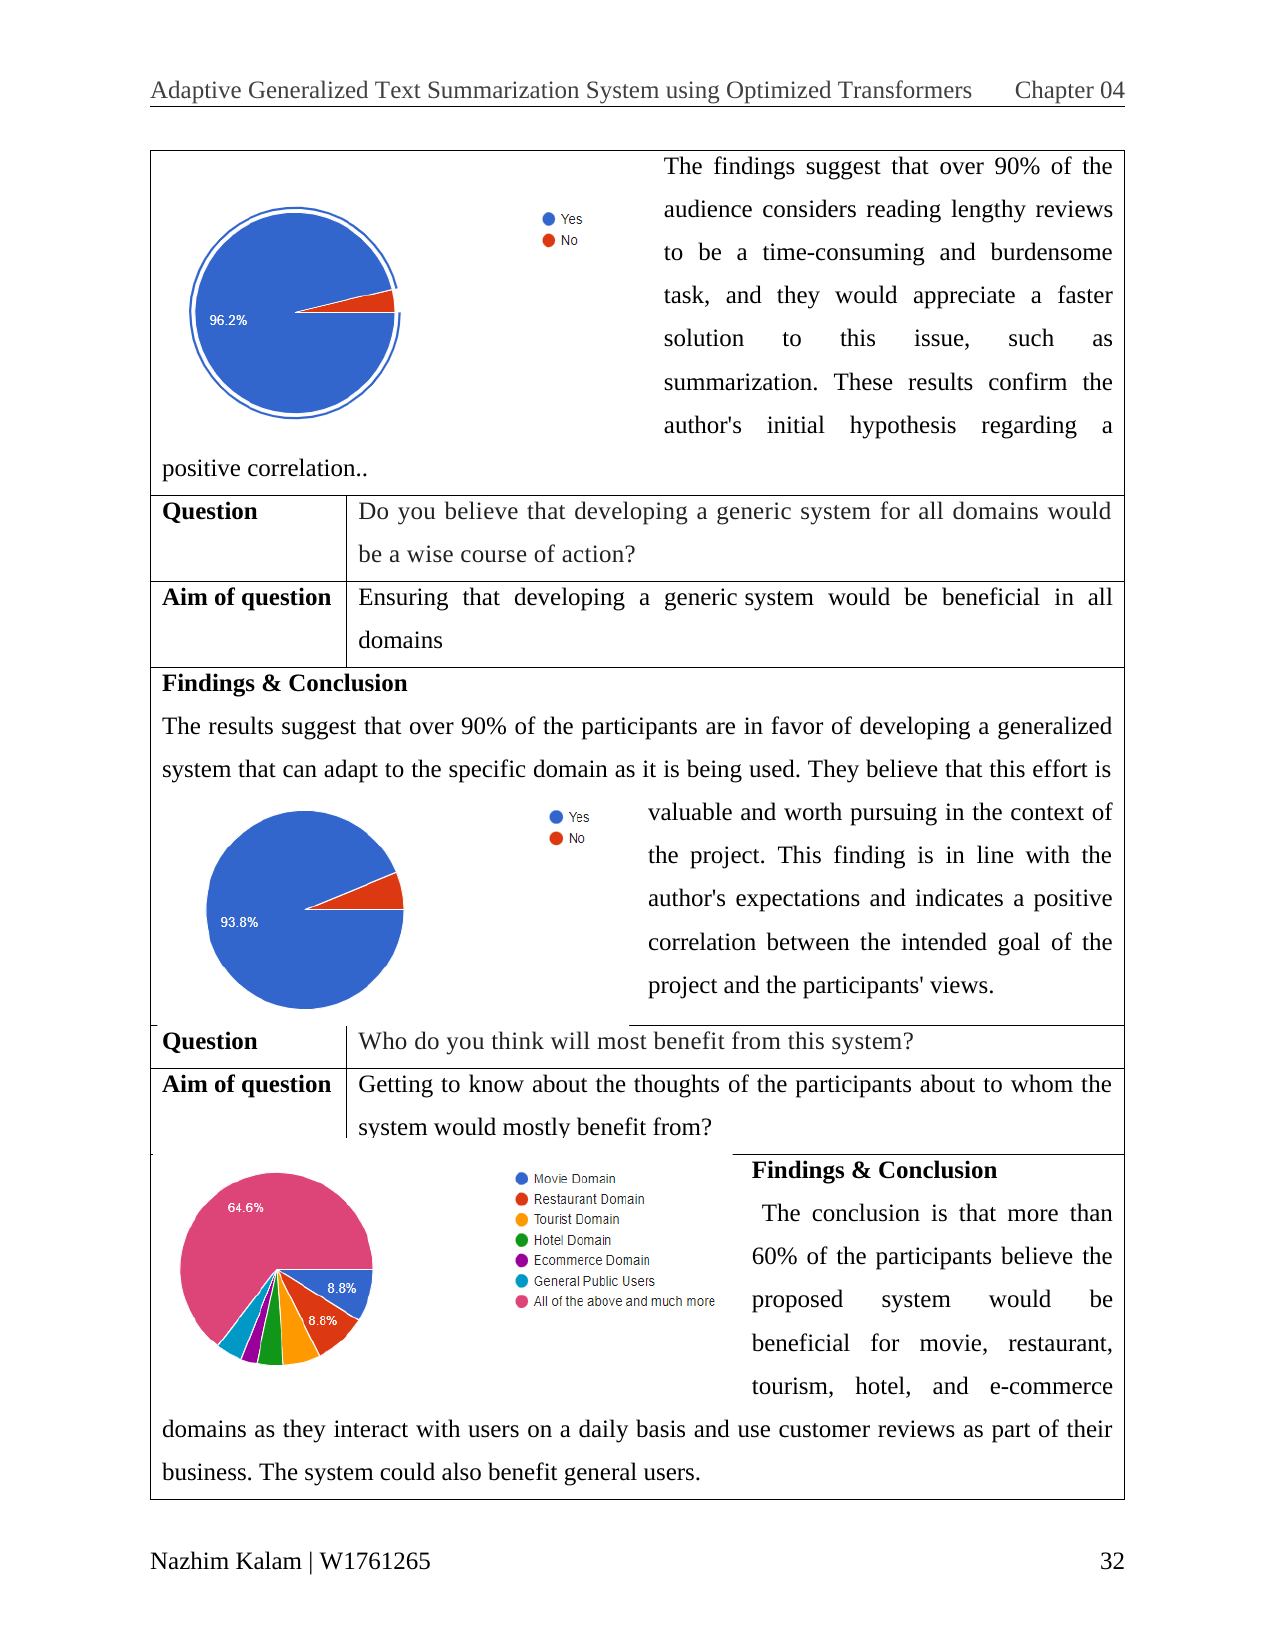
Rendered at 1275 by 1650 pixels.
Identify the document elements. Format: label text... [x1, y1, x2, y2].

table_cell Getting to know about the thoughts of the participants about to whom the system would mostly benefit from? [347, 1069, 1124, 1154]
picture [153, 1138, 733, 1385]
table_cell Do you believe that developing a generic system for all domains would be a wise course of action? [347, 496, 1124, 581]
table_cell Ensuring that developing a generic system would be beneficial in all domains [347, 582, 1124, 667]
table_cell Aim of question [151, 582, 346, 667]
table_cell Question [151, 1026, 346, 1068]
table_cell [151, 151, 1124, 495]
table_cell Question [151, 496, 346, 581]
table_cell Findings & Conclusion The conclusion is that more than 60% of the participants believe the proposed system would be beneficial for movie, restaurant, tourism, hotel, and e-commerce domains as they interact with users on a daily basis and use customer reviews as part of their business. The system could also benefit general users. [151, 1155, 1124, 1499]
picture [151, 160, 645, 432]
table_cell Findings & Conclusion The results suggest that over 90% of the participants are in favor of developing a generalized system that can adapt to the specific domain as it is being used. They believe that this effort is valuable and worth pursuing in the context of the project. This finding is in line with the author's expectations and indicates a positive correlation between the intended goal of the project and the participants' views. [151, 668, 1124, 1025]
table_cell Aim of question [151, 1069, 346, 1154]
picture [157, 787, 630, 1026]
table_cell Who do you think will most benefit from this system? [347, 1026, 1124, 1068]
